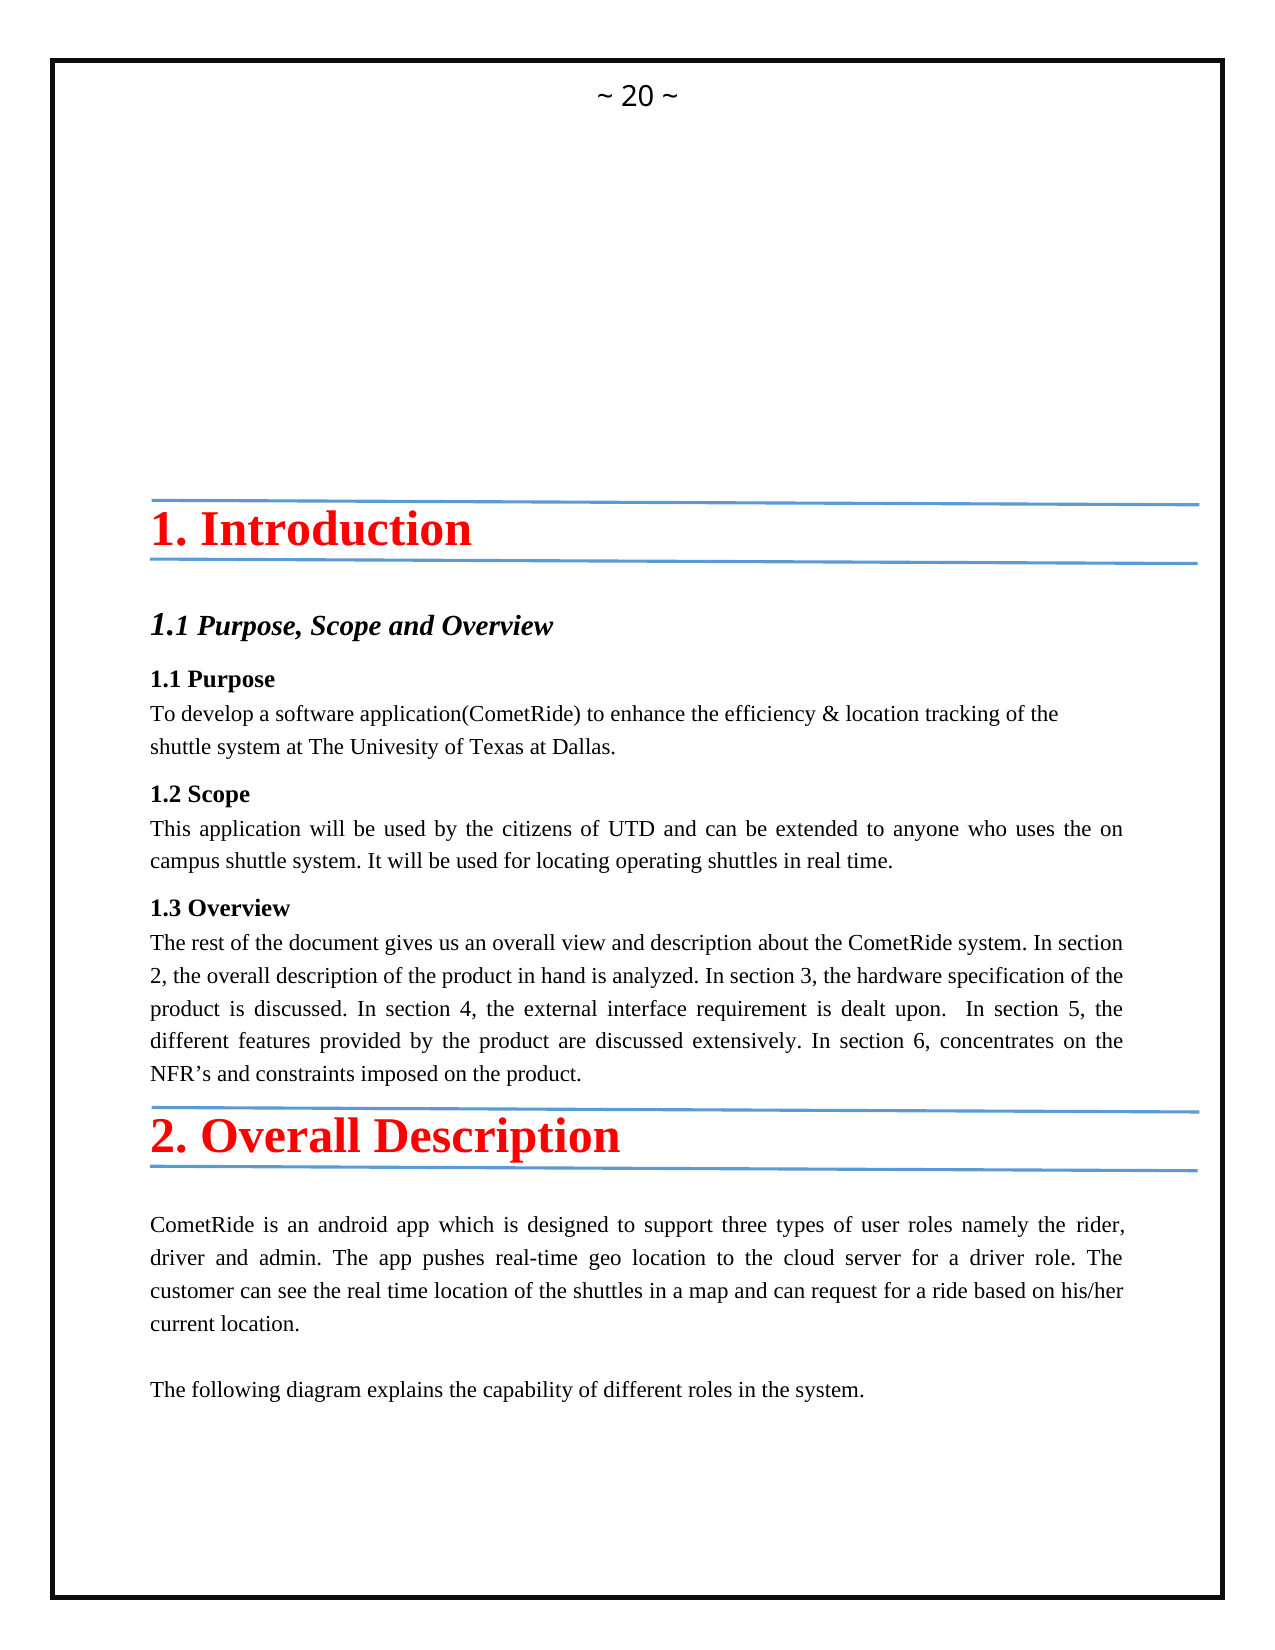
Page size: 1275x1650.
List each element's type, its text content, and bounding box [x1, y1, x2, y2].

text 1.1 Purpose, Scope and Overview [150, 604, 1125, 642]
text To develop a software application(CometRide) to enhance the efficiency & location tracking of the shuttle system at The Univesity of Texas at Dallas. [150, 700, 1125, 759]
text CometRide is an android app which is designed to support three types of user roles namely the rider, driver and admin. The app pushes real-time geo location to the cloud server for a driver role. The customer can see the real time location of the shuttles in a map and can request for a ride based on his/her current location. [150, 1211, 1125, 1336]
text 1. Introduction [150, 499, 1125, 556]
text 1.2 Scope [150, 779, 1125, 807]
text 2. Overall Description [150, 1106, 1125, 1163]
text 1.1 Purpose [150, 664, 1125, 693]
text The following diagram explains the capability of different roles in the system. [150, 1376, 1125, 1402]
text 1.3 Overview [150, 893, 1125, 922]
text The rest of the document gives us an overall view and description about the CometRide system. In section 2, the overall description of the product in hand is analyzed. In section 3, the hardware specification of the product is discussed. In section 4, the external interface requirement is dealt upon. In section 5, the different features provided by the product are discussed extensively. In section 6, concentrates on the NFR’s and constraints imposed on the product. [150, 929, 1125, 1087]
text This application will be used by the citizens of UTD and can be extended to anyone who uses the on campus shuttle system. It will be used for locating operating shuttles in real time. [150, 814, 1125, 874]
